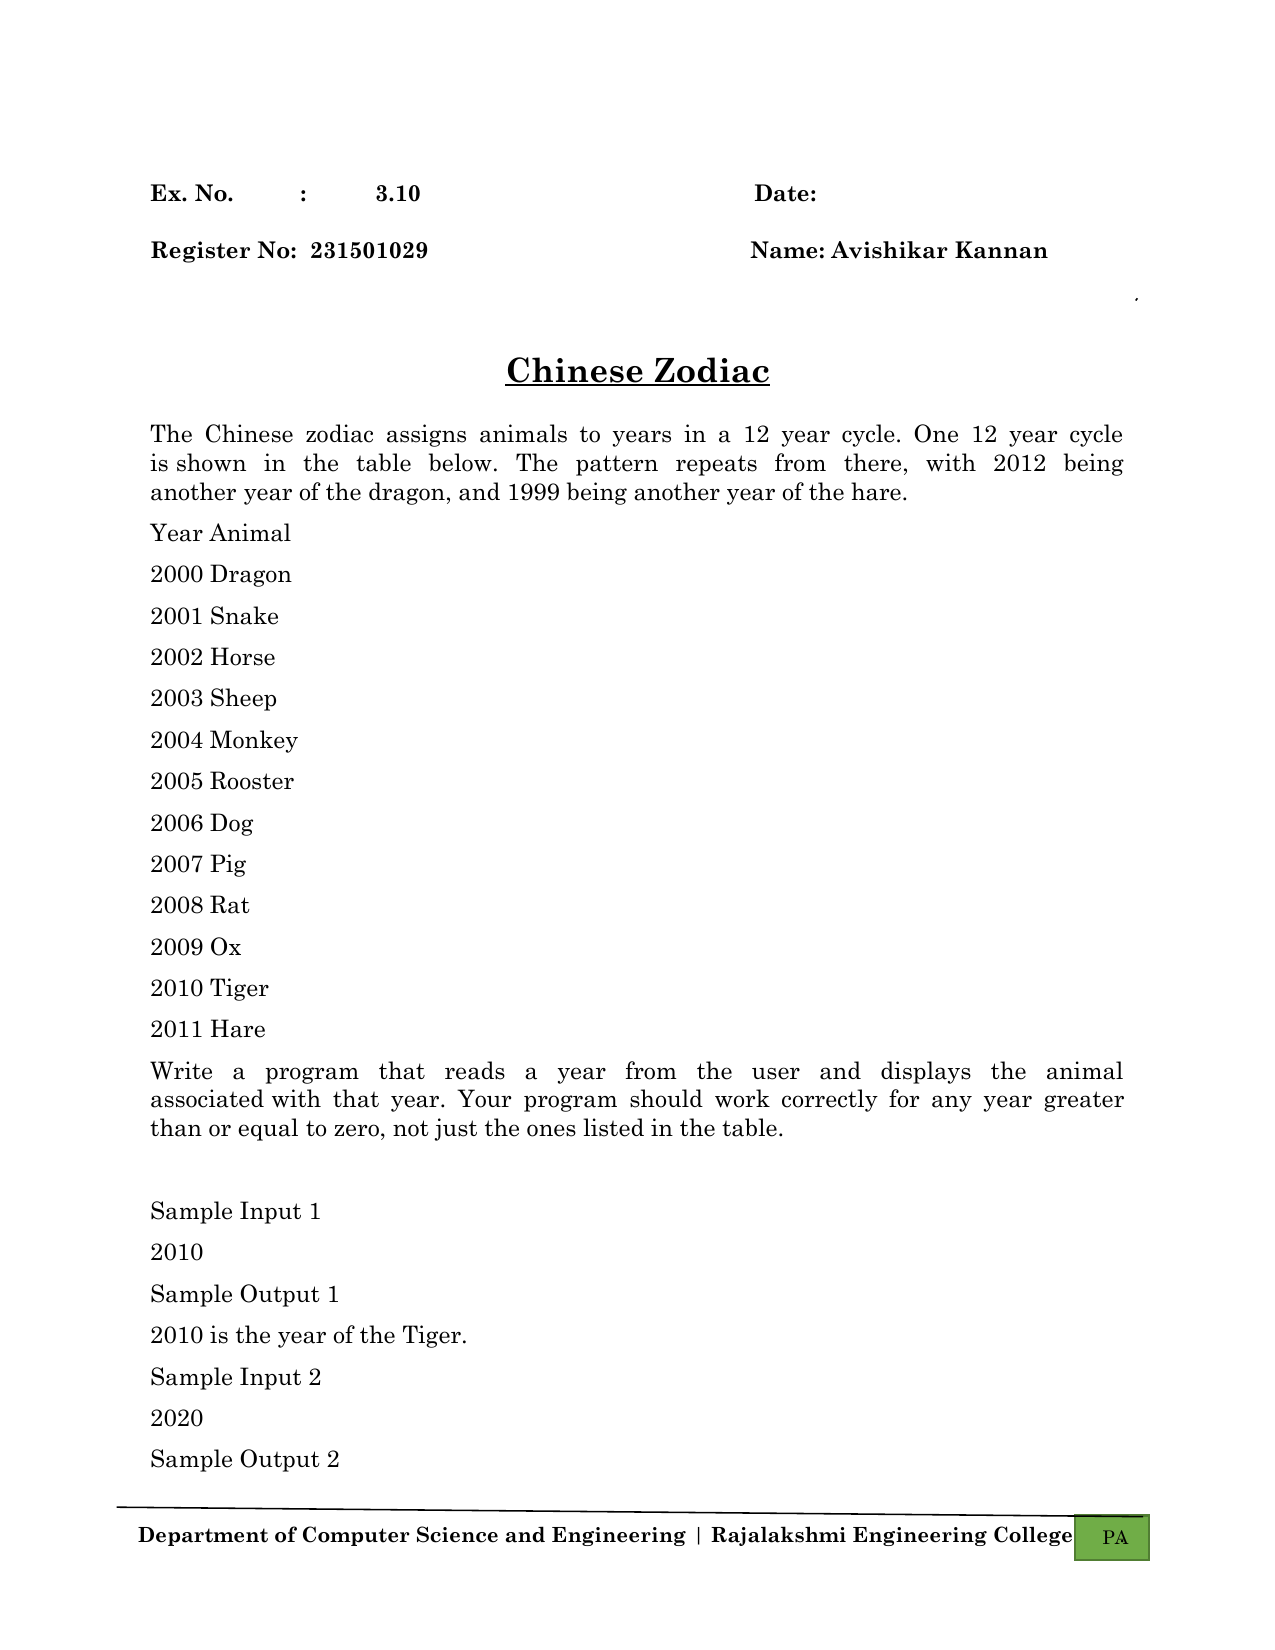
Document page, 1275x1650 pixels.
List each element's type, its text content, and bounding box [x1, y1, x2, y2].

text 2010 Tiger [150, 973, 1125, 1002]
text 2000 Dragon [150, 559, 1125, 588]
text 2010 is the year of the Tiger. [150, 1320, 1125, 1349]
text The Chinese zodiac assigns animals to years in a 12 year cycle. One 12 year cycle is shown in the table below. The pattern repeats from there, with 2012 being another year of the dragon, and 1999 being another year of the hare. [150, 419, 1125, 505]
text 2008 Rat [150, 890, 1125, 919]
text 2007 Pig [150, 849, 1125, 877]
text 2005 Rooster [150, 766, 1125, 795]
text Sample Input 2 [150, 1361, 1125, 1390]
text Register No: 231501029 Name: Avishikar Kannan [150, 236, 1125, 263]
text 2009 Ox [150, 931, 1125, 960]
text Sample Output 2 [150, 1444, 1125, 1473]
text Write a program that reads a year from the user and displays the animal associated with that year. Your program should work correctly for any year greater than or equal to zero, not just the ones listed in the table. [150, 1055, 1125, 1142]
text 2002 Horse [150, 642, 1125, 671]
text Chinese Zodiac [150, 349, 1125, 389]
text 2003 Sheep [150, 683, 1125, 712]
text Year Animal [150, 518, 1125, 547]
text 2004 Monkey [150, 724, 1125, 753]
text 2001 Snake [150, 601, 1125, 629]
text 2011 Hare [150, 1014, 1125, 1043]
text Sample Output 1 [150, 1278, 1125, 1307]
text 2010 [150, 1237, 1125, 1266]
text Sample Input 1 [150, 1196, 1125, 1225]
text 2020 [150, 1403, 1125, 1431]
text 2006 Dog [150, 807, 1125, 836]
text Ex. No. : 3.10 Date: [150, 179, 1125, 207]
